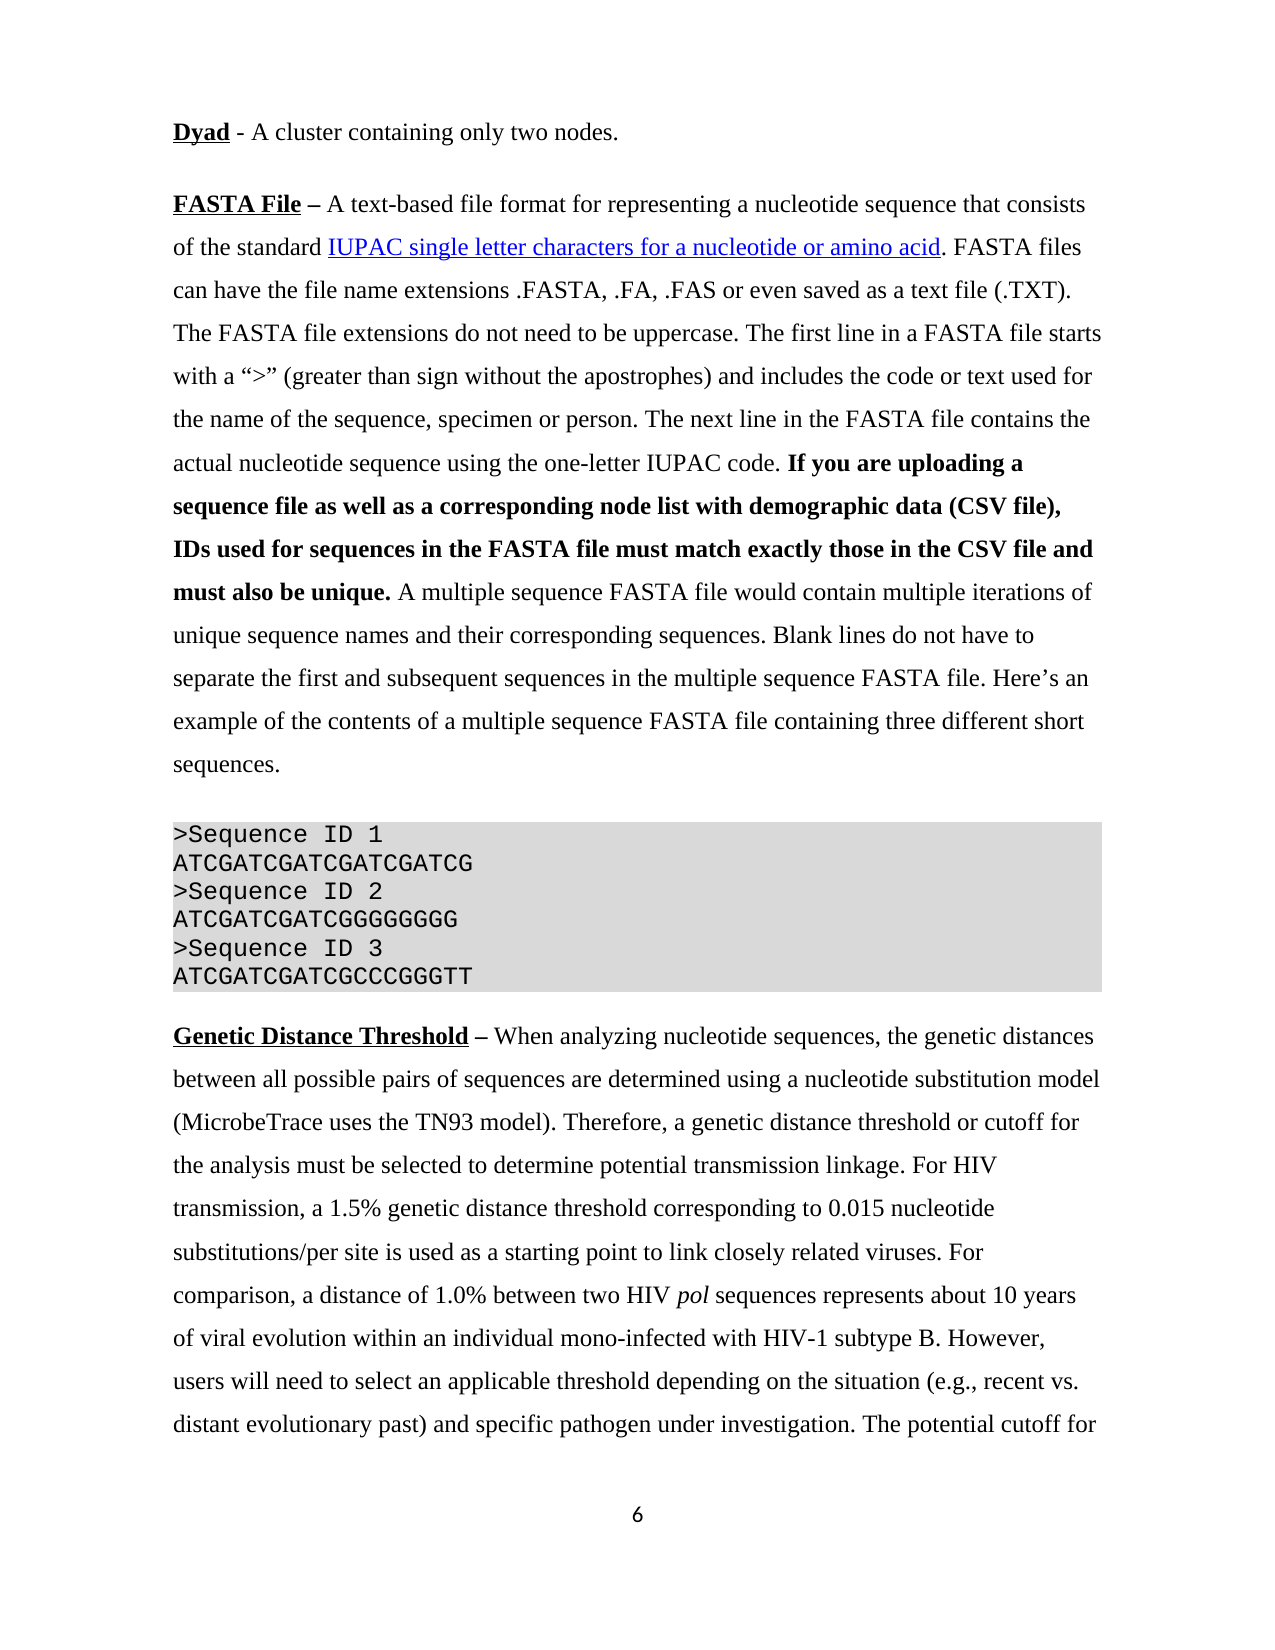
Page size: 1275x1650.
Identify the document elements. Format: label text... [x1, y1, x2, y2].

text >Sequence ID 2 [173, 878, 1102, 907]
text FASTA File – A text-based file format for representing a nucleotide sequence that consists of the standard IUPAC single letter characters for a nucleotide or amino acid. FASTA files can have the file name extensions .FASTA, .FA, .FAS or even saved as a text file (.TXT). The FASTA file extensions do not need to be uppercase. The first line in a FASTA file starts with a “>” (greater than sign without the apostrophes) and includes the code or text used for the name of the sequence, specimen or person. The next line in the FASTA file contains the actual nucleotide sequence using the one-letter IUPAC code. If you are uploading a sequence file as well as a corresponding node list with demographic data (CSV file), IDs used for sequences in the FASTA file must match exactly those in the CSV file and must also be unique. A multiple sequence FASTA file would contain multiple iterations of unique sequence names and their corresponding sequences. Blank lines do not have to separate the first and subsequent sequences in the multiple sequence FASTA file. Here’s an example of the contents of a multiple sequence FASTA file containing three different short sequences. [173, 189, 1102, 778]
text ATCGATCGATCGCCCGGGTT [173, 963, 1102, 992]
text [173, 1021, 1102, 1438]
text ATCGATCGATCGGGGGGGG [173, 907, 1102, 935]
text ATCGATCGATCGATCGATCG [173, 850, 1102, 878]
text Dyad - A cluster containing only two nodes. [173, 117, 1102, 145]
text >Sequence ID 1 [173, 822, 1102, 850]
text >Sequence ID 3 [173, 935, 1102, 963]
